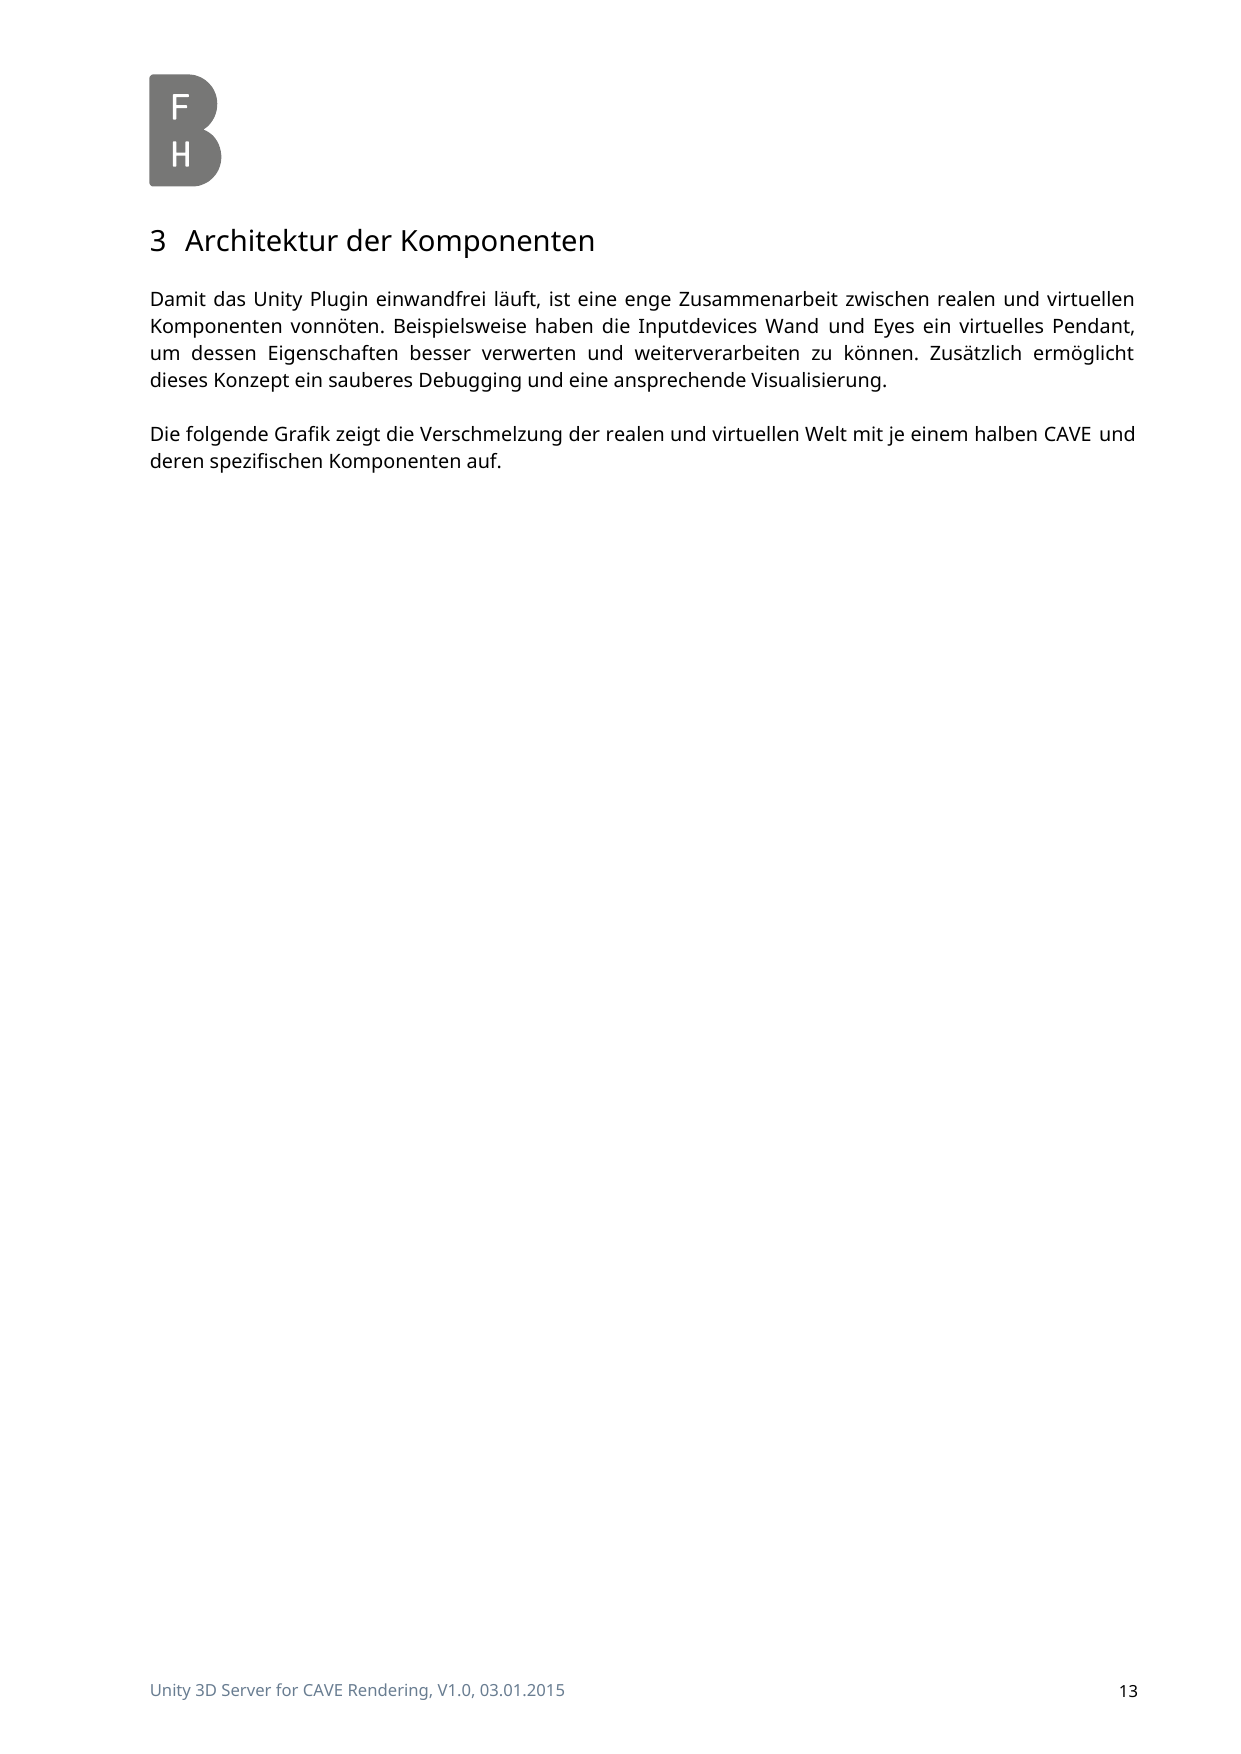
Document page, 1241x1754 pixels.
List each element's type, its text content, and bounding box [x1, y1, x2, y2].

text Die folgende Grafik zeigt die Verschmelzung der realen und virtuellen Welt mit je einem halben CAVE und deren spezifischen Komponenten auf. [149, 420, 1136, 474]
text Damit das Unity Plugin einwandfrei läuft, ist eine enge Zusammenarbeit zwischen realen und virtuellen Komponenten vonnöten. Beispielsweise haben die Inputdevices Wand und Eyes ein virtuelles Pendant, um dessen Eigenschaften besser verwerten und weiterverarbeiten zu können. Zusätzlich ermöglicht dieses Konzept ein sauberes Debugging und eine ansprechende Visualisierung. [149, 285, 1136, 393]
subtitle Architektur der Komponenten [149, 221, 1136, 260]
